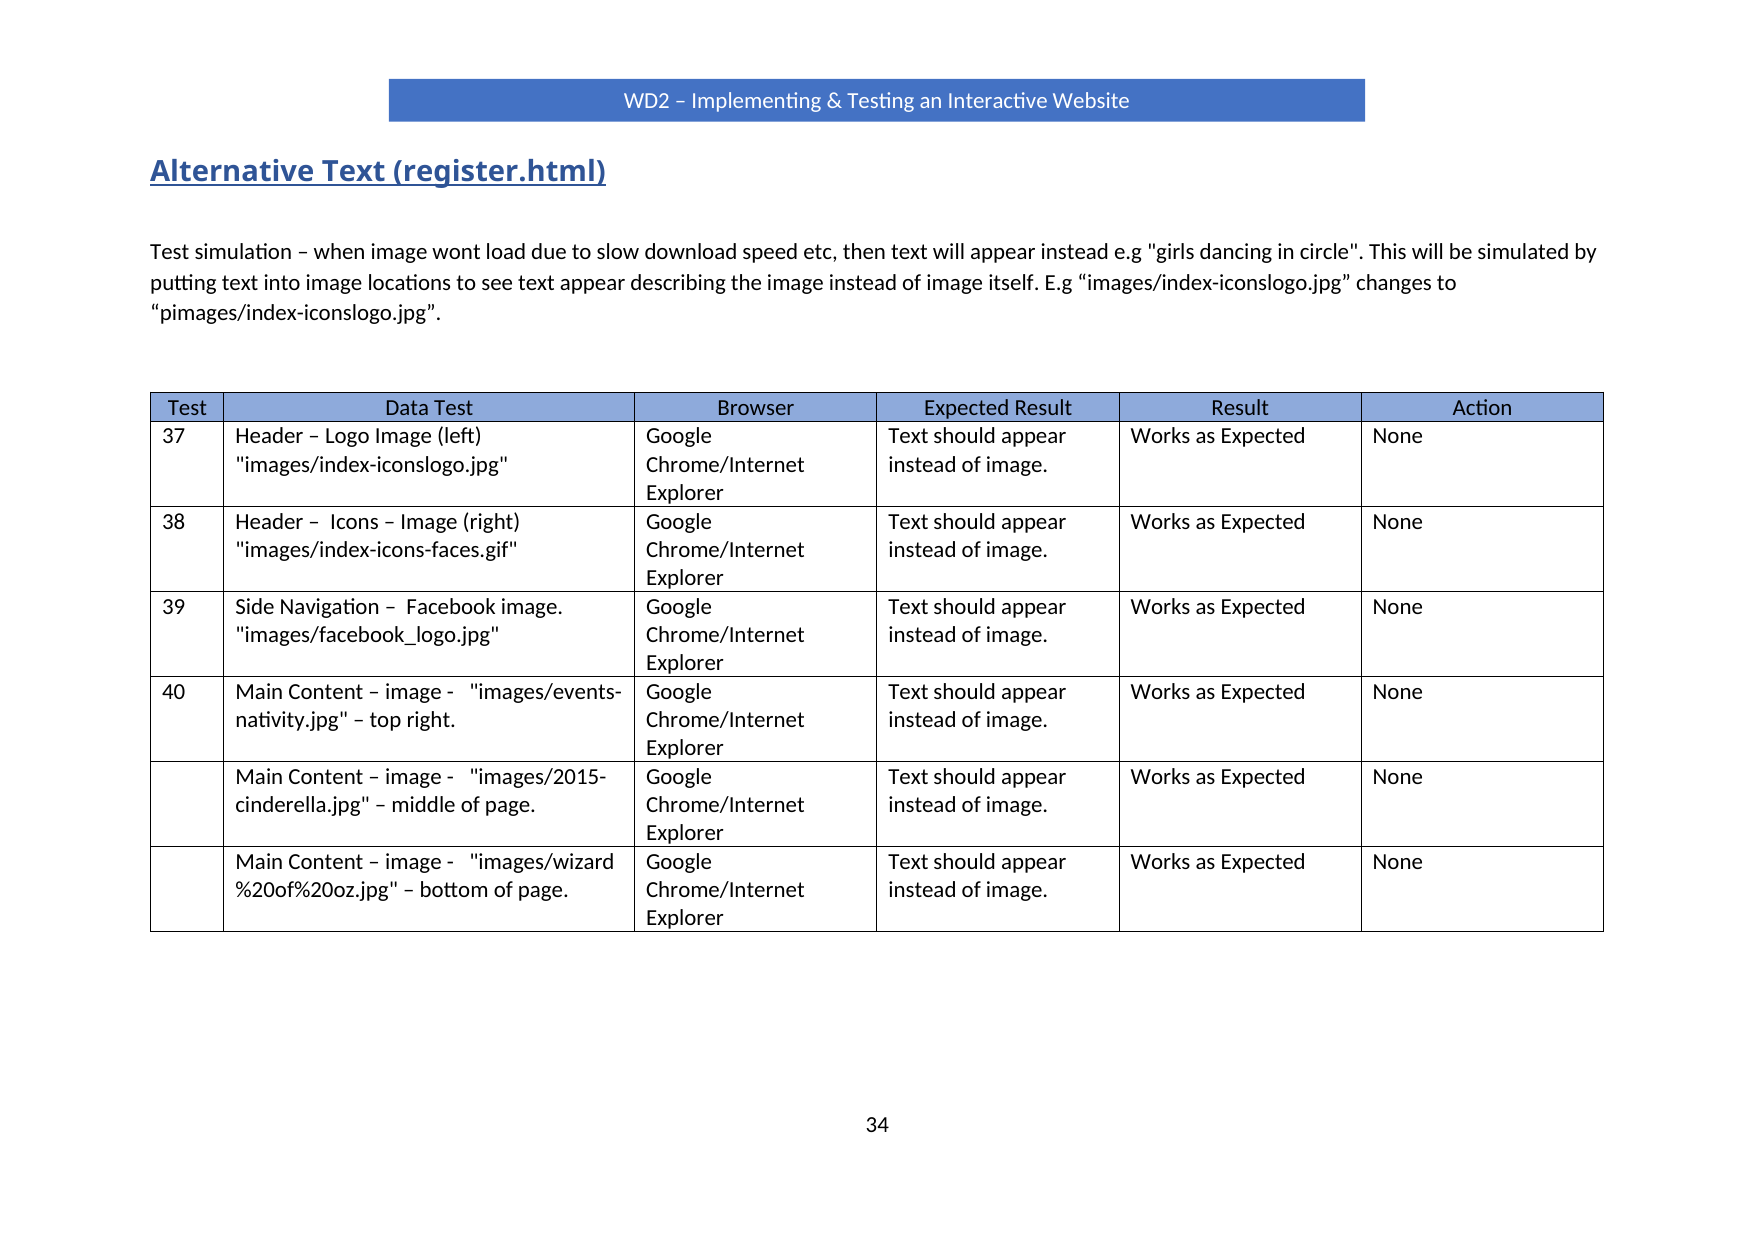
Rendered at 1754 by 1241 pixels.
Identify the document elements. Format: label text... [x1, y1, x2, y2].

table_cell Works as Expected [1120, 507, 1361, 591]
table_cell Text should appear instead of image. [877, 507, 1119, 591]
table_cell Text should appear instead of image. [877, 592, 1119, 676]
table_header Browser [635, 393, 876, 421]
table_cell Side Navigation – Facebook image. "images/facebook_logo.jpg" [224, 592, 634, 676]
table_cell Header – Icons – Image (right) "images/index-icons-faces.gif" [224, 507, 634, 591]
table_header Expected Result [877, 393, 1119, 421]
table_cell None [1362, 762, 1603, 846]
table_cell Works as Expected [1120, 762, 1361, 846]
table_cell None [1362, 507, 1603, 591]
table_cell None [1362, 847, 1603, 931]
table_cell [151, 762, 223, 846]
table_header Result [1120, 393, 1361, 421]
table_cell Main Content – image - "images/events-nativity.jpg" – top right. [224, 677, 634, 761]
table_cell 40 [151, 677, 223, 761]
table_cell 38 [151, 507, 223, 591]
table_cell Google Chrome/Internet Explorer [635, 507, 876, 591]
table_cell Text should appear instead of image. [877, 762, 1119, 846]
table_cell None [1362, 592, 1603, 676]
table_cell Works as Expected [1120, 422, 1361, 506]
table_cell Google Chrome/Internet Explorer [635, 422, 876, 506]
table_cell Header – Logo Image (left) "images/index-iconslogo.jpg" [224, 422, 634, 506]
table_cell None [1362, 677, 1603, 761]
text Test simulation – when image wont load due to slow download speed etc, then text will appear instead e.g "girls dancing in circle". This will be simulated by putting text into image locations to see text appear describing the image instead of image itself. E.g “images/index-iconslogo.jpg” changes to “pimages/index-iconslogo.jpg”. [150, 237, 1604, 326]
table_cell Main Content – image - "images/2015-cinderella.jpg" – middle of page. [224, 762, 634, 846]
table_header Data Test [224, 393, 634, 421]
table_cell None [1362, 422, 1603, 506]
subtitle Alternative Text (register.html) [150, 150, 1604, 190]
table_cell Google Chrome/Internet Explorer [635, 592, 876, 676]
table_cell Main Content – image - "images/wizard%20of%20oz.jpg" – bottom of page. [224, 847, 634, 931]
table_cell Google Chrome/Internet Explorer [635, 762, 876, 846]
table_cell [151, 847, 223, 931]
table_cell Text should appear instead of image. [877, 677, 1119, 761]
table_cell Text should appear instead of image. [877, 422, 1119, 506]
table_header Action [1362, 393, 1603, 421]
table_cell Works as Expected [1120, 847, 1361, 931]
table_cell 37 [151, 422, 223, 506]
table_cell Text should appear instead of image. [877, 847, 1119, 931]
table_cell 39 [151, 592, 223, 676]
table_cell Works as Expected [1120, 677, 1361, 761]
table_cell Works as Expected [1120, 592, 1361, 676]
table_header Test [151, 393, 223, 421]
table_cell Google Chrome/Internet Explorer [635, 847, 876, 931]
table_cell Google Chrome/Internet Explorer [635, 677, 876, 761]
